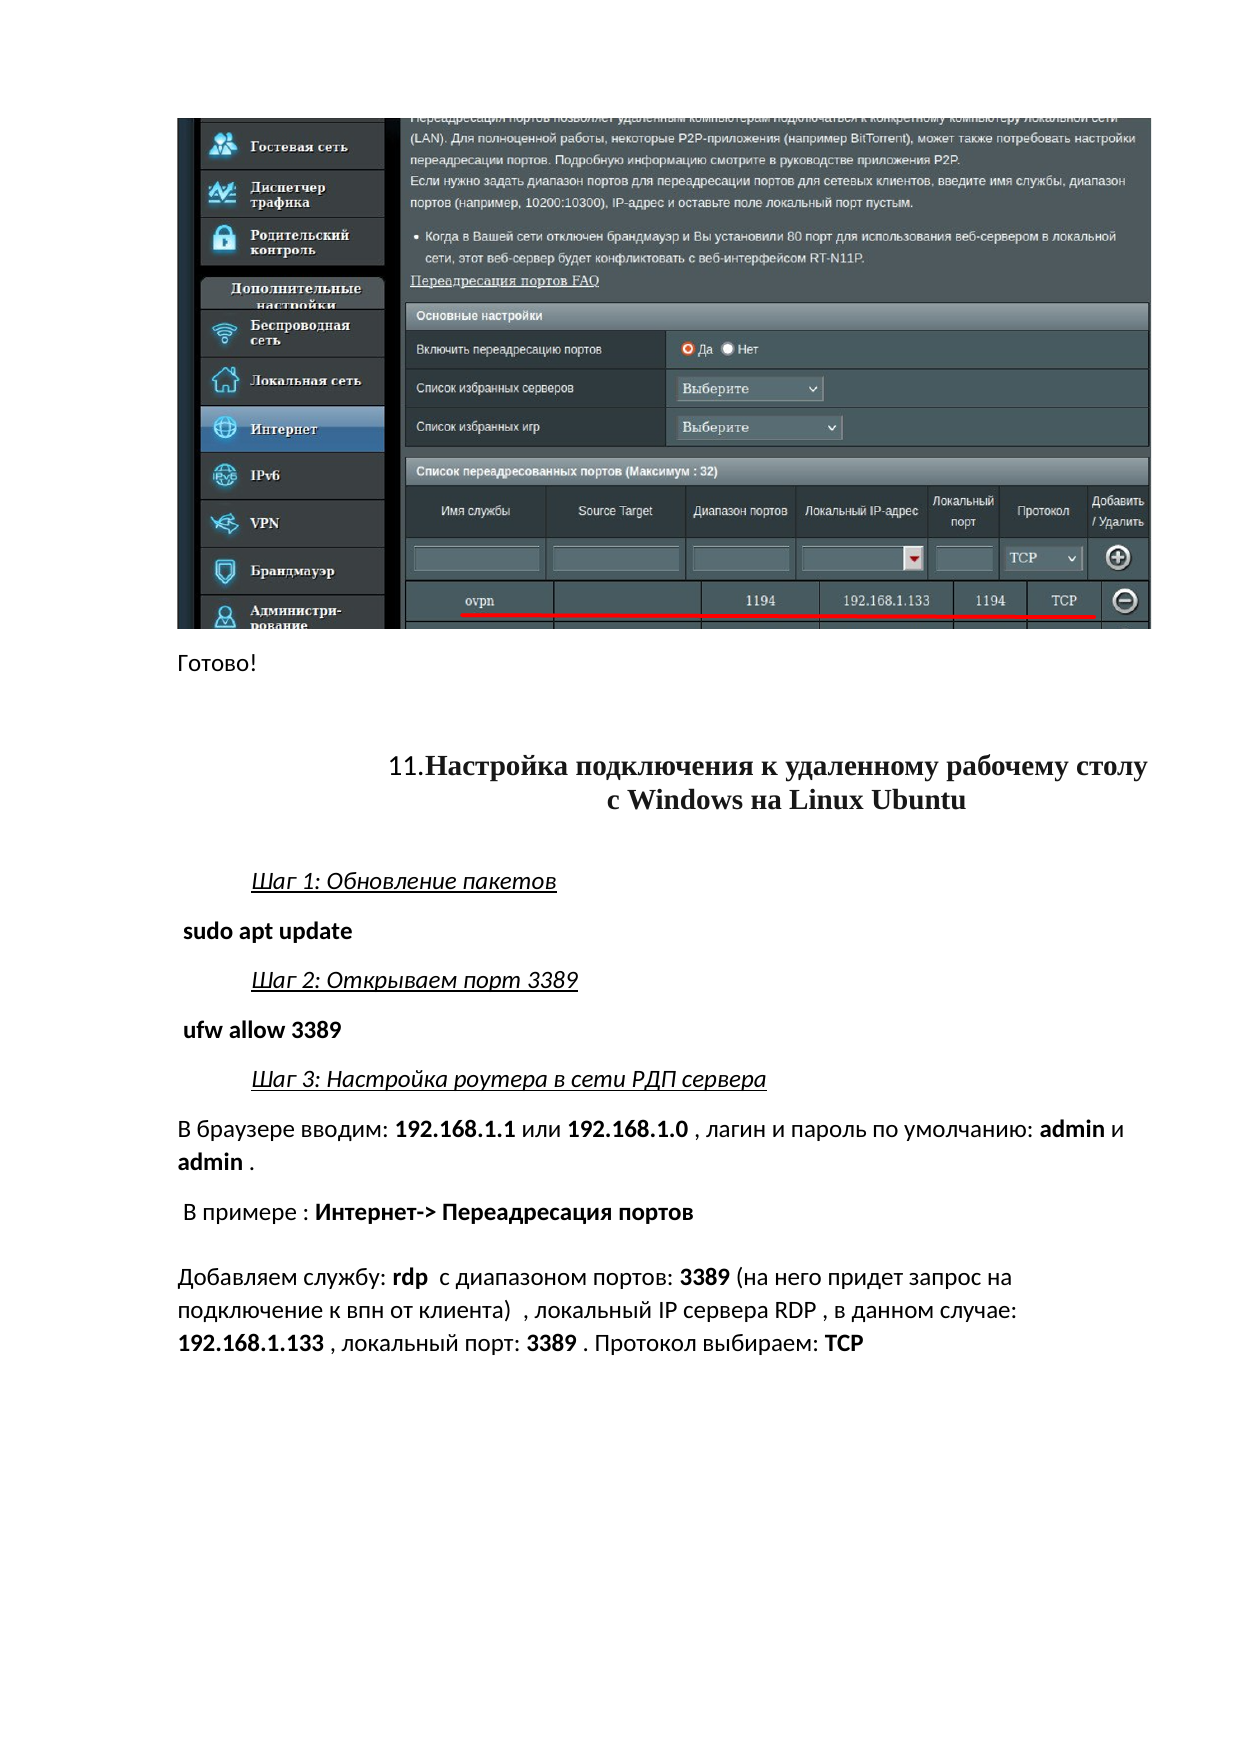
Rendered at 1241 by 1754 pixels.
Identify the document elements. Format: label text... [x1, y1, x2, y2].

text Шаг 3: Настройка роутера в сети РДП сервера [251, 1064, 1152, 1094]
picture [177, 118, 1152, 629]
text Шаг 1: Обновление пакетов [177, 865, 1152, 896]
text В браузере вводим: 192.168.1.1 или 192.168.1.0 , лагин и пароль по умолчанию: admin и admin . [177, 1113, 1152, 1177]
text ufw allow 3389 [177, 1014, 1152, 1044]
list Настройка подключения к удаленному рабочему столу с Windows на Linux Ubuntu [384, 747, 1152, 816]
text Шаг 2: Открываем порт 3389 [177, 964, 1152, 995]
text sudo apt update [177, 915, 1152, 945]
text В примере : Интернет-> Переадресация портов Добавляем службу: rdp с диапазоном портов: 3389 (на него придет запрос на подключение к впн от клиента) , локальный IP сервера RDP , в данном случае: 192.168.1.133 , локальный порт: 3389 . Протокол выбираем: TCP [177, 1196, 1152, 1358]
text Готово! [177, 647, 1152, 678]
